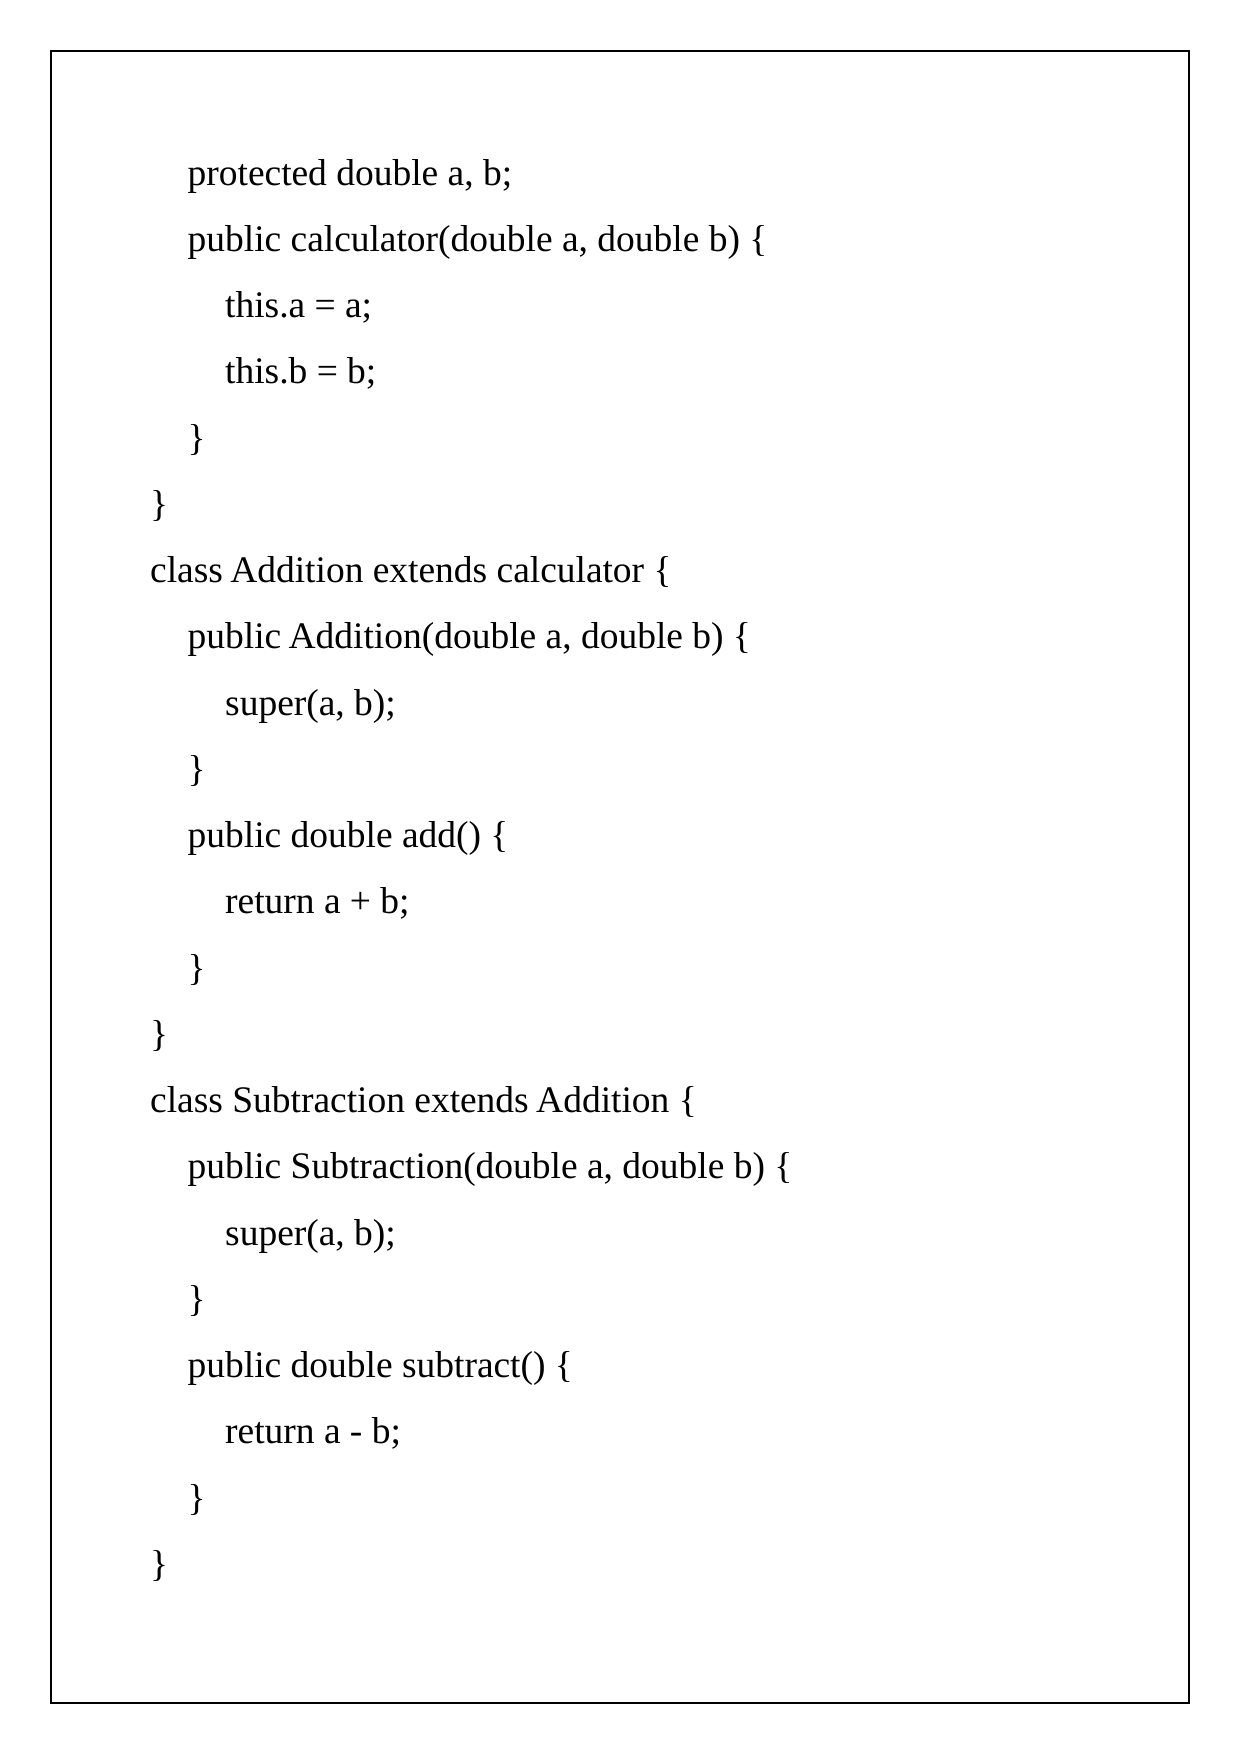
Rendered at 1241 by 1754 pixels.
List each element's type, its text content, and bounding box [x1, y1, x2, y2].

text public Subtraction(double a, double b) { [150, 1144, 1090, 1187]
text class Subtraction extends Addition { [150, 1077, 1090, 1121]
text } [150, 1541, 1090, 1584]
text public double add() { [150, 812, 1090, 856]
text } [150, 1011, 1090, 1054]
text this.a = a; [150, 282, 1090, 326]
text } [150, 746, 1090, 789]
text } [150, 481, 1090, 524]
text public calculator(double a, double b) { [150, 216, 1090, 259]
text } [150, 1475, 1090, 1518]
text public double subtract() { [150, 1342, 1090, 1386]
text super(a, b); [150, 1210, 1090, 1253]
text return a - b; [150, 1409, 1090, 1452]
text class Addition extends calculator { [150, 547, 1090, 591]
text } [150, 1276, 1090, 1319]
text } [150, 415, 1090, 458]
text super(a, b); [150, 680, 1090, 723]
text protected double a, b; [150, 150, 1090, 193]
text public Addition(double a, double b) { [150, 614, 1090, 657]
text return a + b; [150, 879, 1090, 922]
text } [150, 945, 1090, 988]
text this.b = b; [150, 349, 1090, 392]
